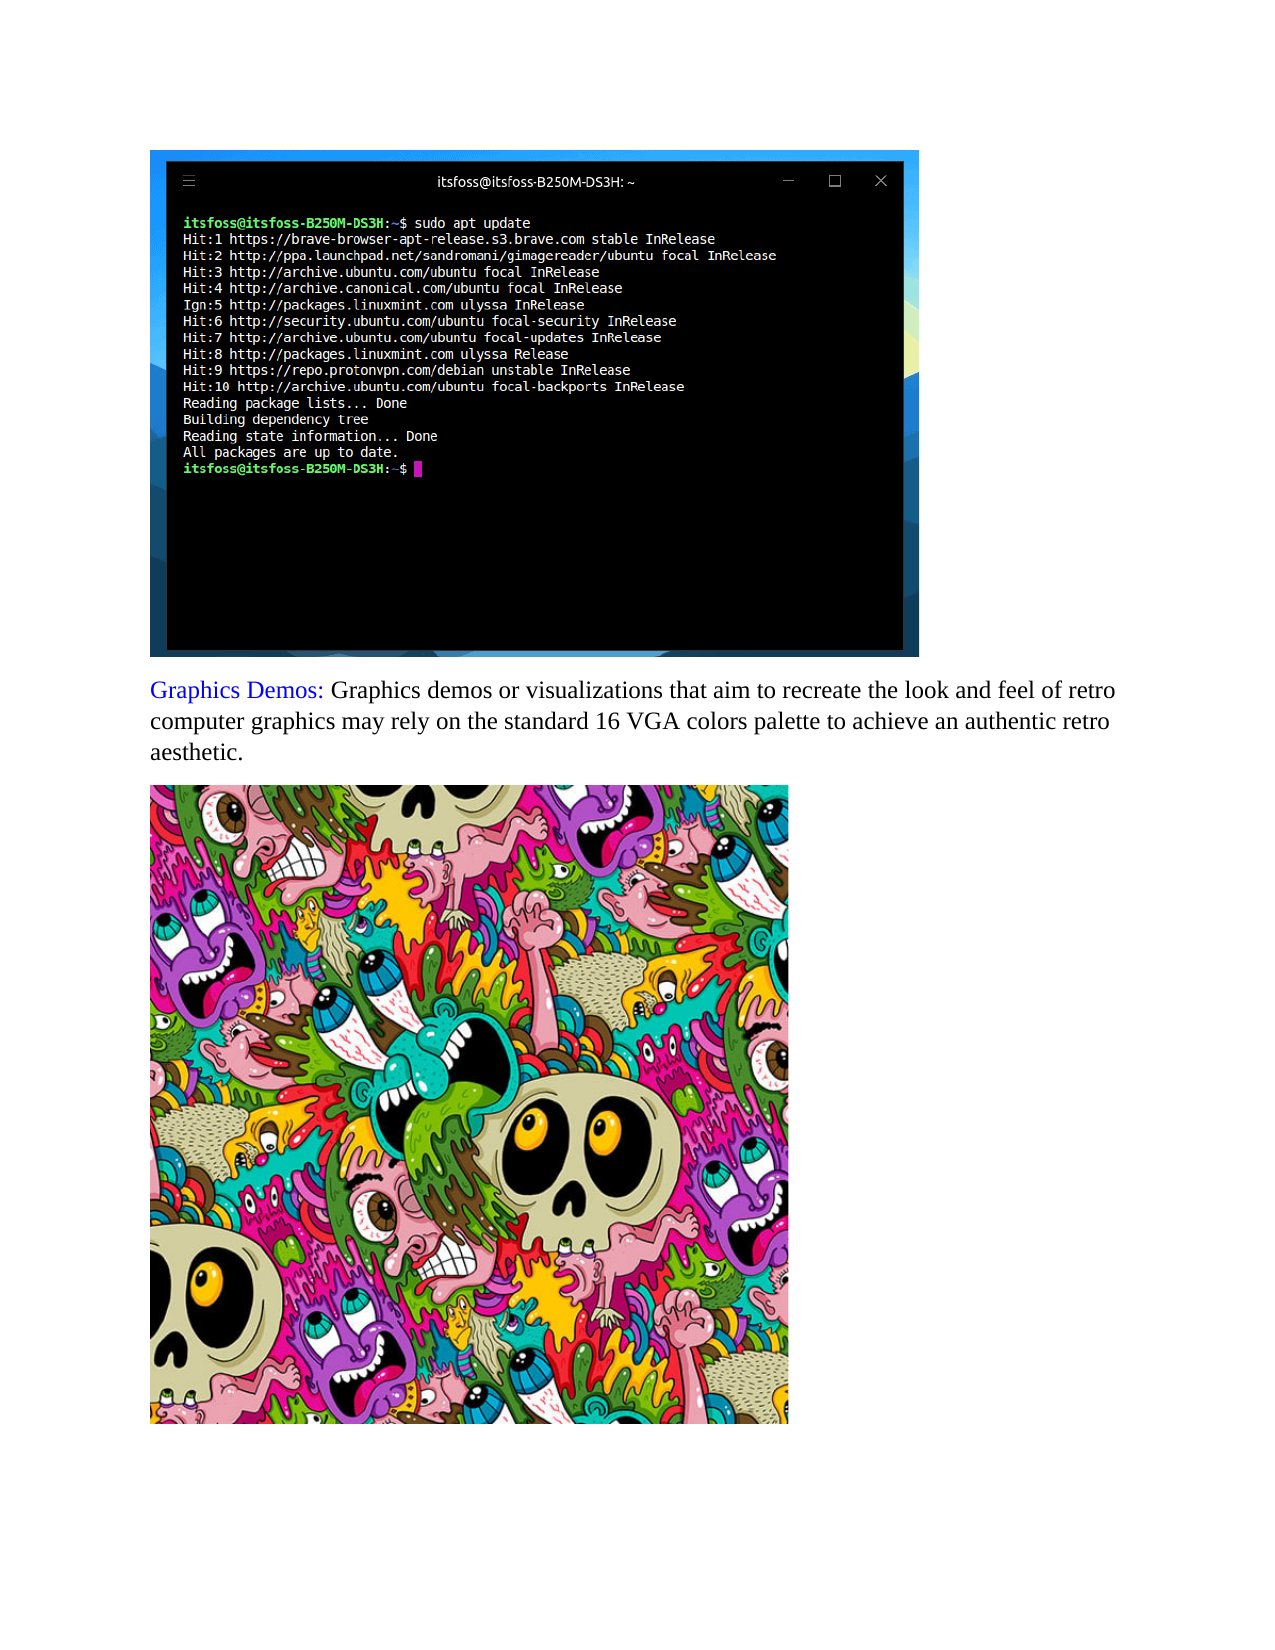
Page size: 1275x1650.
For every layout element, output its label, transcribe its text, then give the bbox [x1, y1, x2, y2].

text Graphics Demos: Graphics demos or visualizations that aim to recreate the look and feel of retro computer graphics may rely on the standard 16 VGA colors palette to achieve an authentic retro aesthetic. [150, 675, 1125, 766]
picture [150, 150, 920, 657]
picture [150, 785, 789, 1424]
